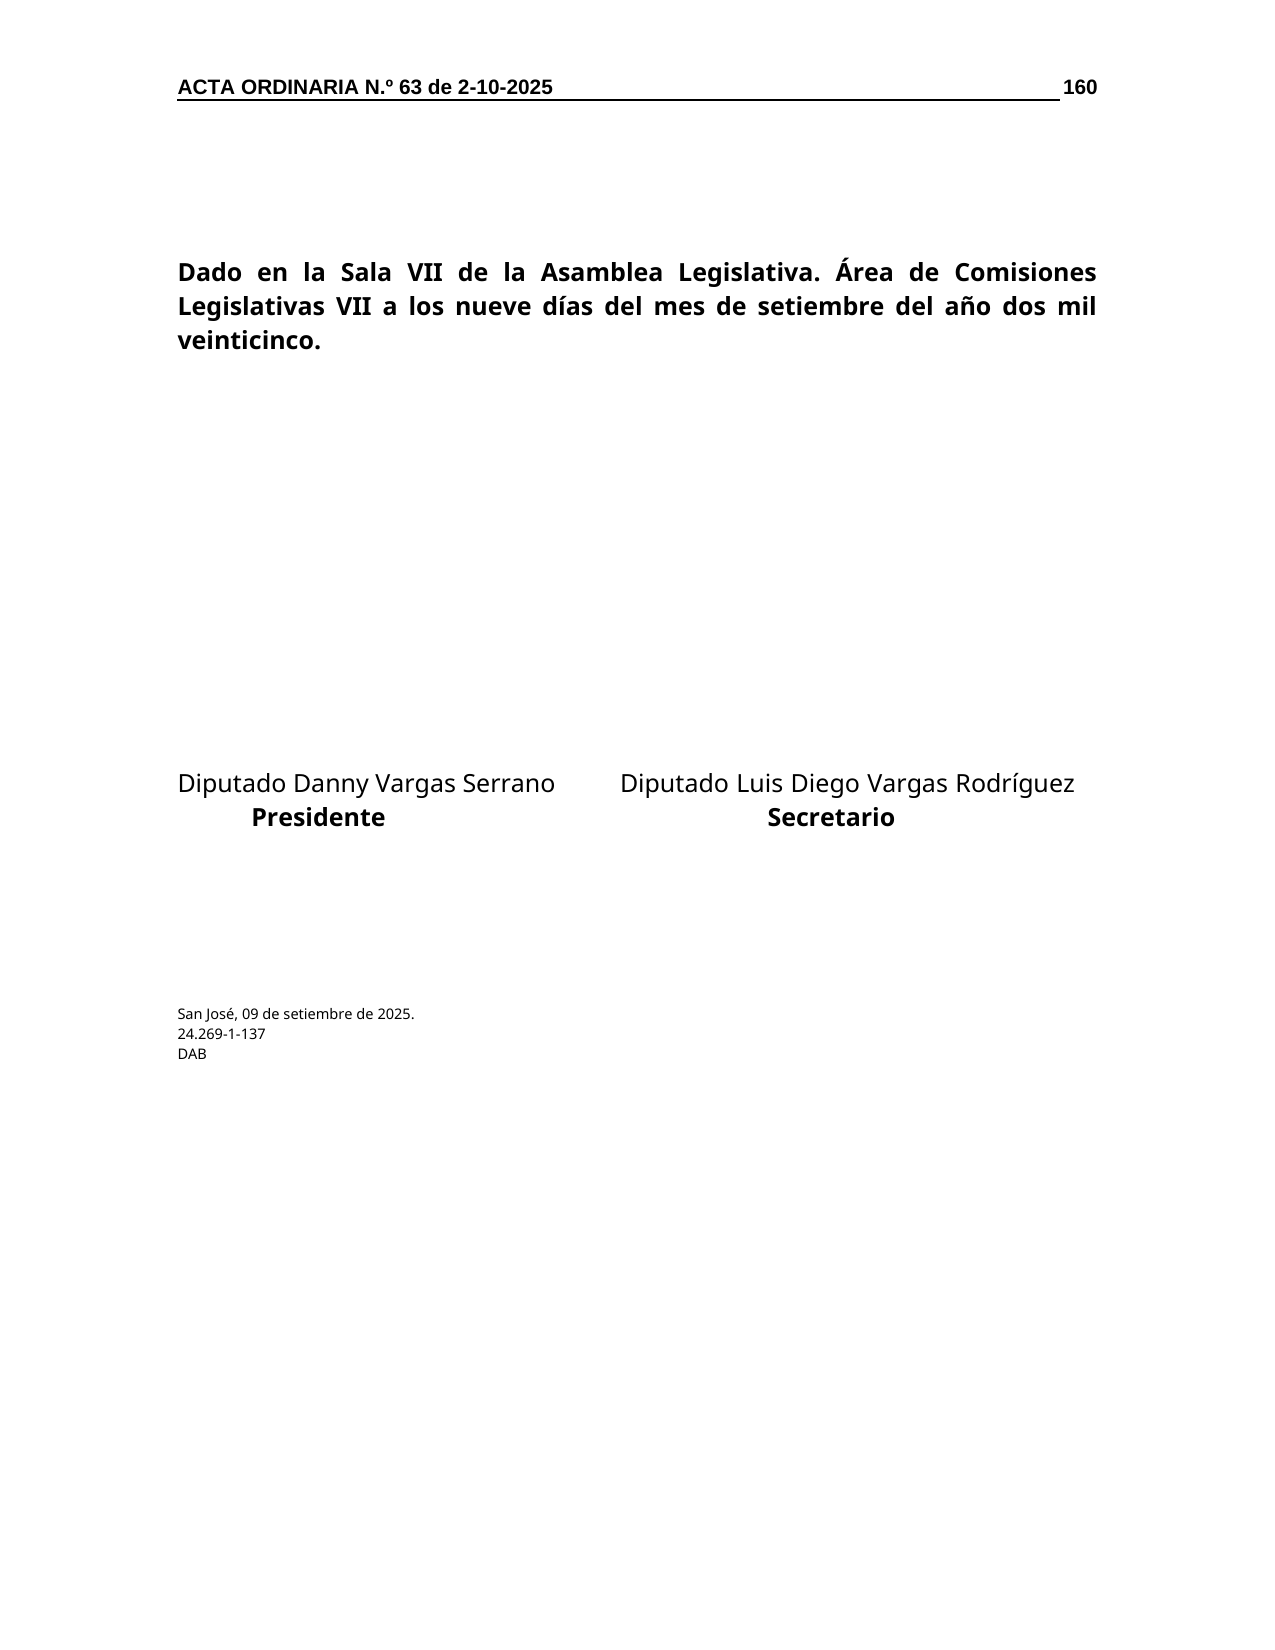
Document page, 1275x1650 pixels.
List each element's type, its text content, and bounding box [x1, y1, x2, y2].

text San José, 09 de setiembre de 2025. [177, 1004, 1098, 1024]
text DAB [177, 1044, 1098, 1064]
text 24.269-1-137 [177, 1024, 1098, 1044]
text Dado en la Sala VII de la Asamblea Legislativa. Área de Comisiones Legislativas VII a los nueve días del mes de setiembre del año dos mil veinticinco. [177, 255, 1098, 357]
text Diputado Danny Vargas Serrano Diputado Luis Diego Vargas Rodríguez Presidente Secretario [177, 766, 1098, 834]
